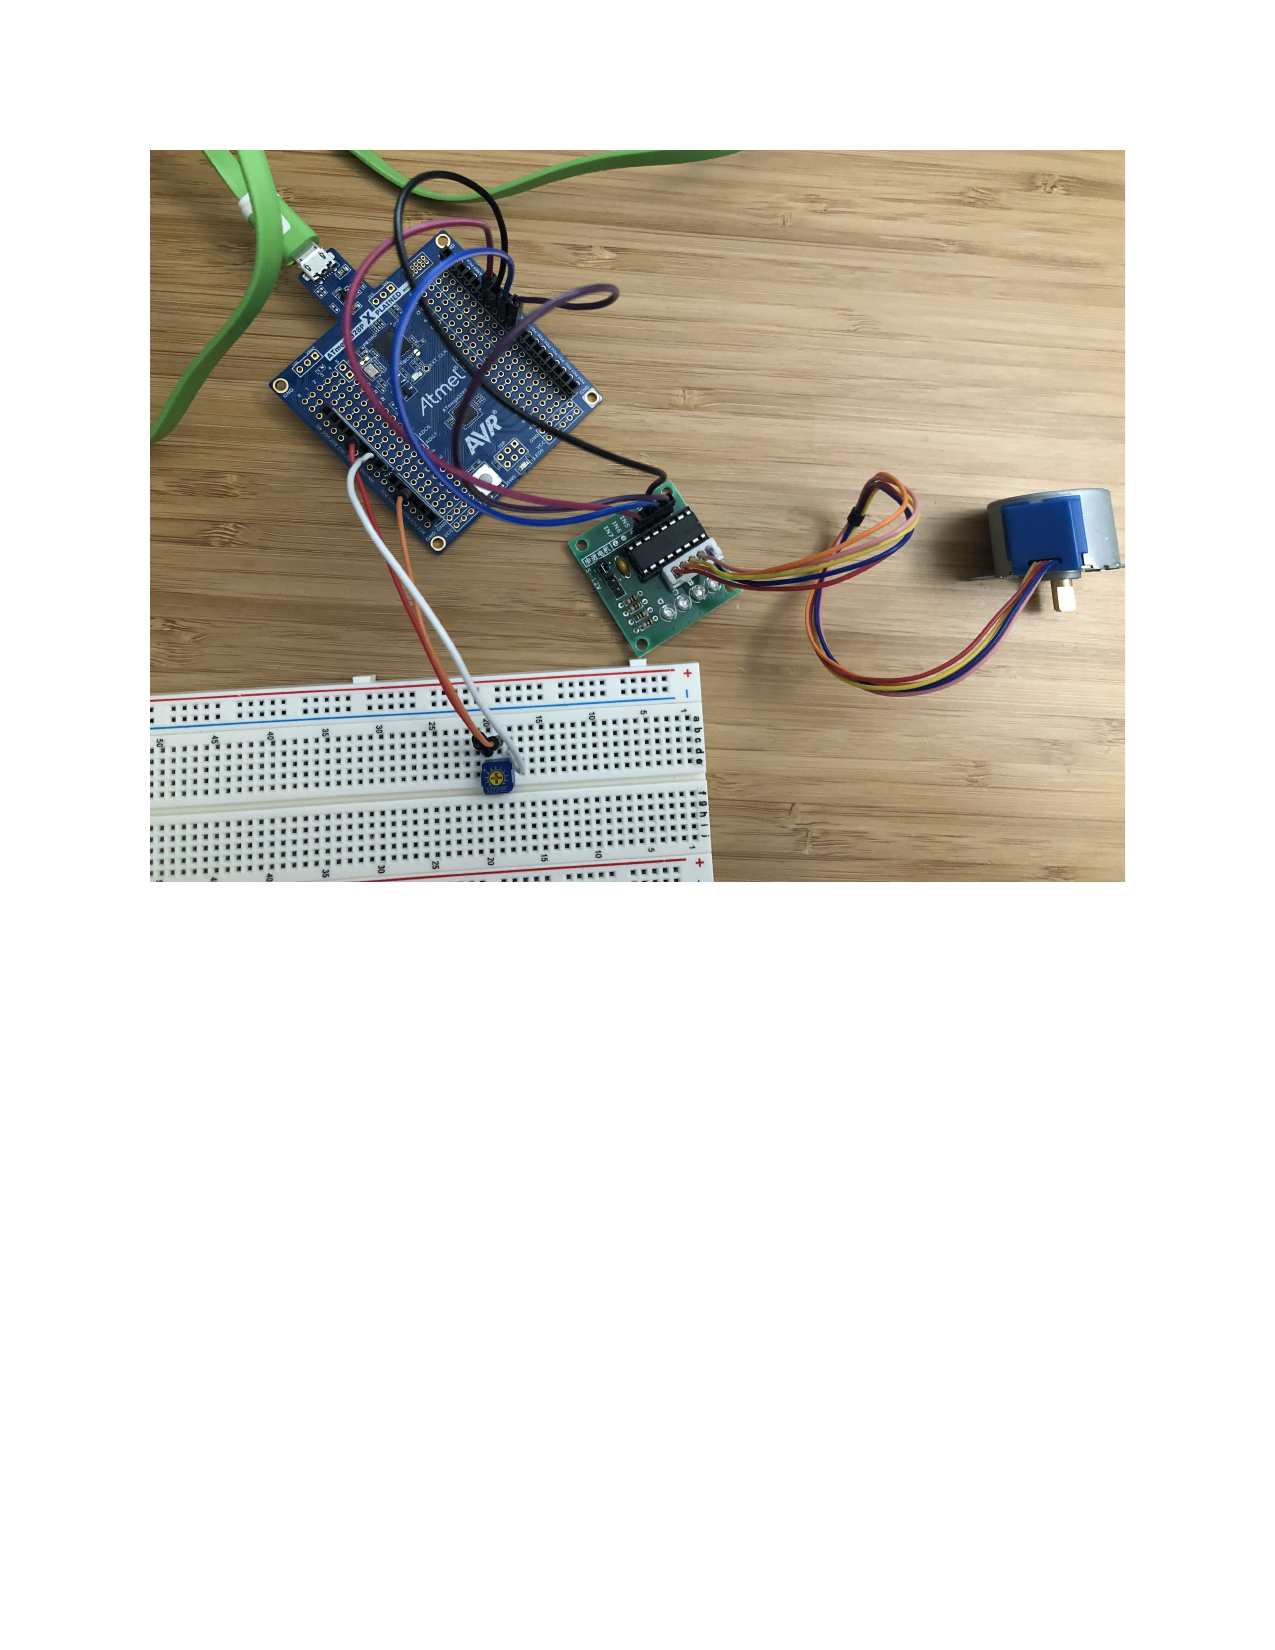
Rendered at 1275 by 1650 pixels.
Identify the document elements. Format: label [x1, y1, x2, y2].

picture [150, 150, 1125, 882]
